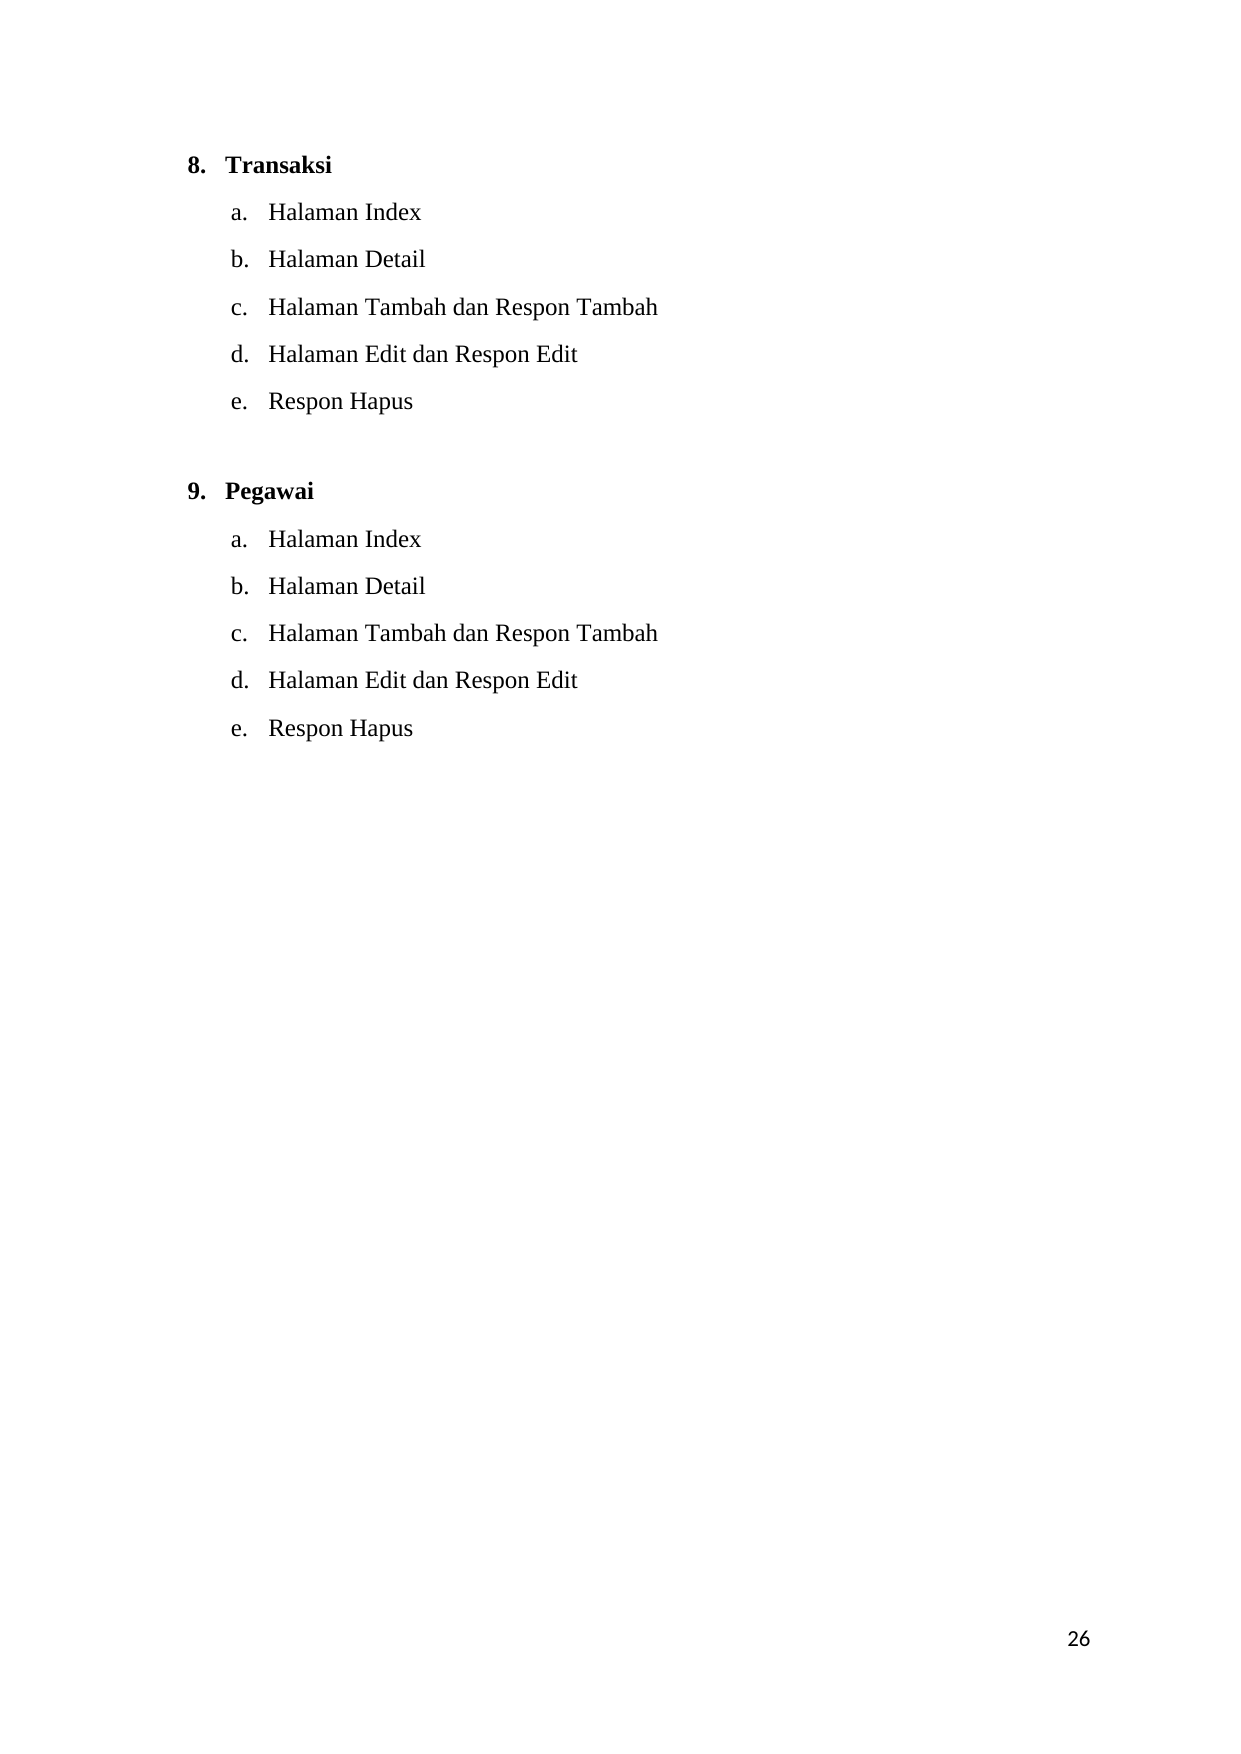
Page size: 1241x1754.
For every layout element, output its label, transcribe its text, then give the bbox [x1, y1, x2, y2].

subtitle Halaman Edit dan Respon Edit [231, 339, 1090, 368]
subtitle Halaman Index [231, 524, 1090, 552]
subtitle Halaman Tambah dan Respon Tambah [231, 618, 1090, 647]
subtitle Halaman Detail [231, 571, 1090, 600]
subtitle Halaman Tambah dan Respon Tambah [231, 292, 1090, 321]
subtitle Pegawai [187, 476, 1090, 505]
subtitle Transaksi [187, 150, 1090, 179]
subtitle Halaman Edit dan Respon Edit [231, 666, 1090, 694]
subtitle Halaman Index [231, 197, 1090, 226]
subtitle Respon Hapus [231, 386, 1090, 415]
subtitle Halaman Detail [231, 244, 1090, 273]
subtitle Respon Hapus [231, 713, 1090, 742]
